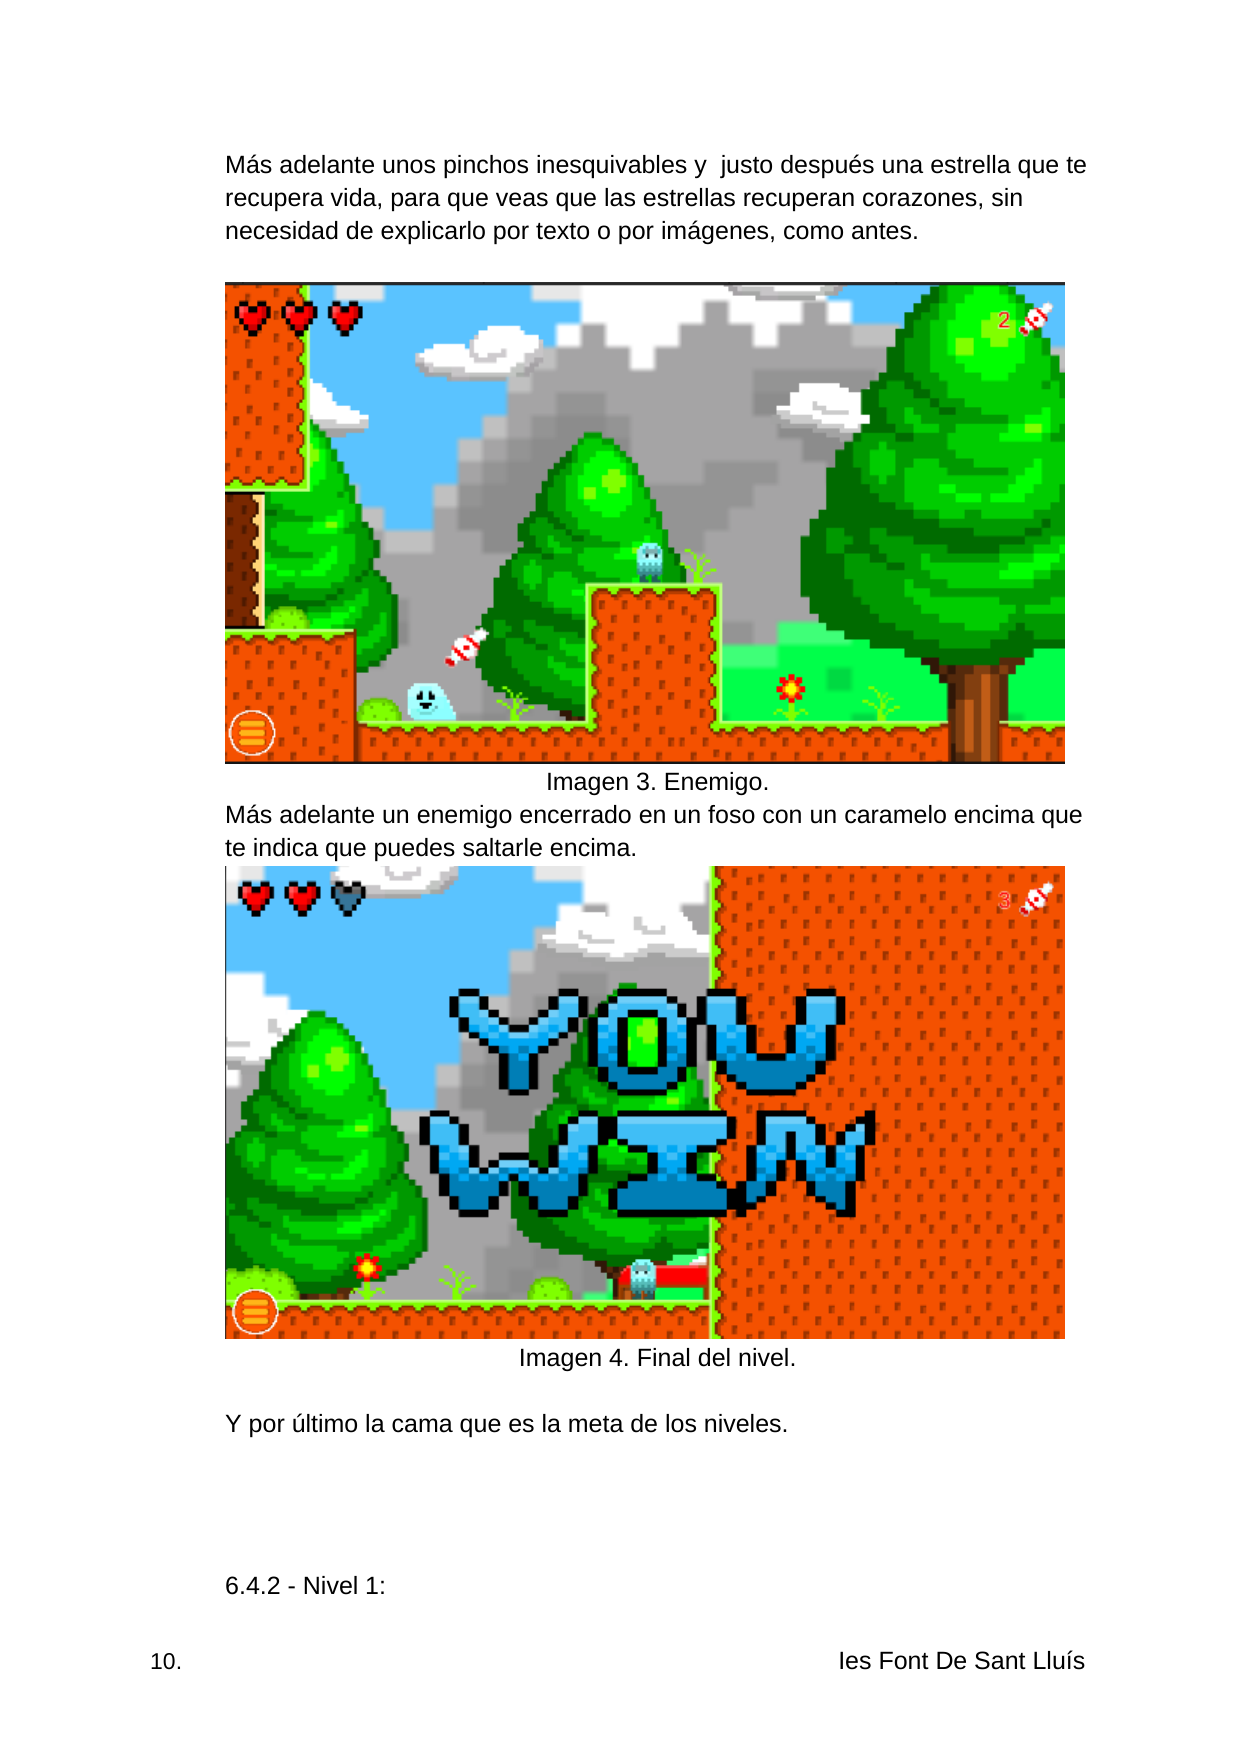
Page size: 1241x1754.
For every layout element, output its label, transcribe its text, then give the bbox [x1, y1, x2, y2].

text Imagen 3. Enemigo. [225, 767, 1090, 796]
text 6.4.2 - Nivel 1: [225, 1571, 1090, 1599]
picture [225, 282, 1065, 764]
text Más adelante un enemigo encerrado en un foso con un caramelo encima que te indica que puedes saltarle encima. [225, 800, 1090, 862]
picture [225, 866, 1065, 1339]
text Y por último la cama que es la meta de los niveles. [225, 1409, 1090, 1438]
text Más adelante unos pinchos inesquivables y justo después una estrella que te recupera vida, para que veas que las estrellas recuperan corazones, sin necesidad de explicarlo por texto o por imágenes, como antes. [225, 150, 1090, 245]
text Imagen 4. Final del nivel. [225, 1343, 1090, 1372]
